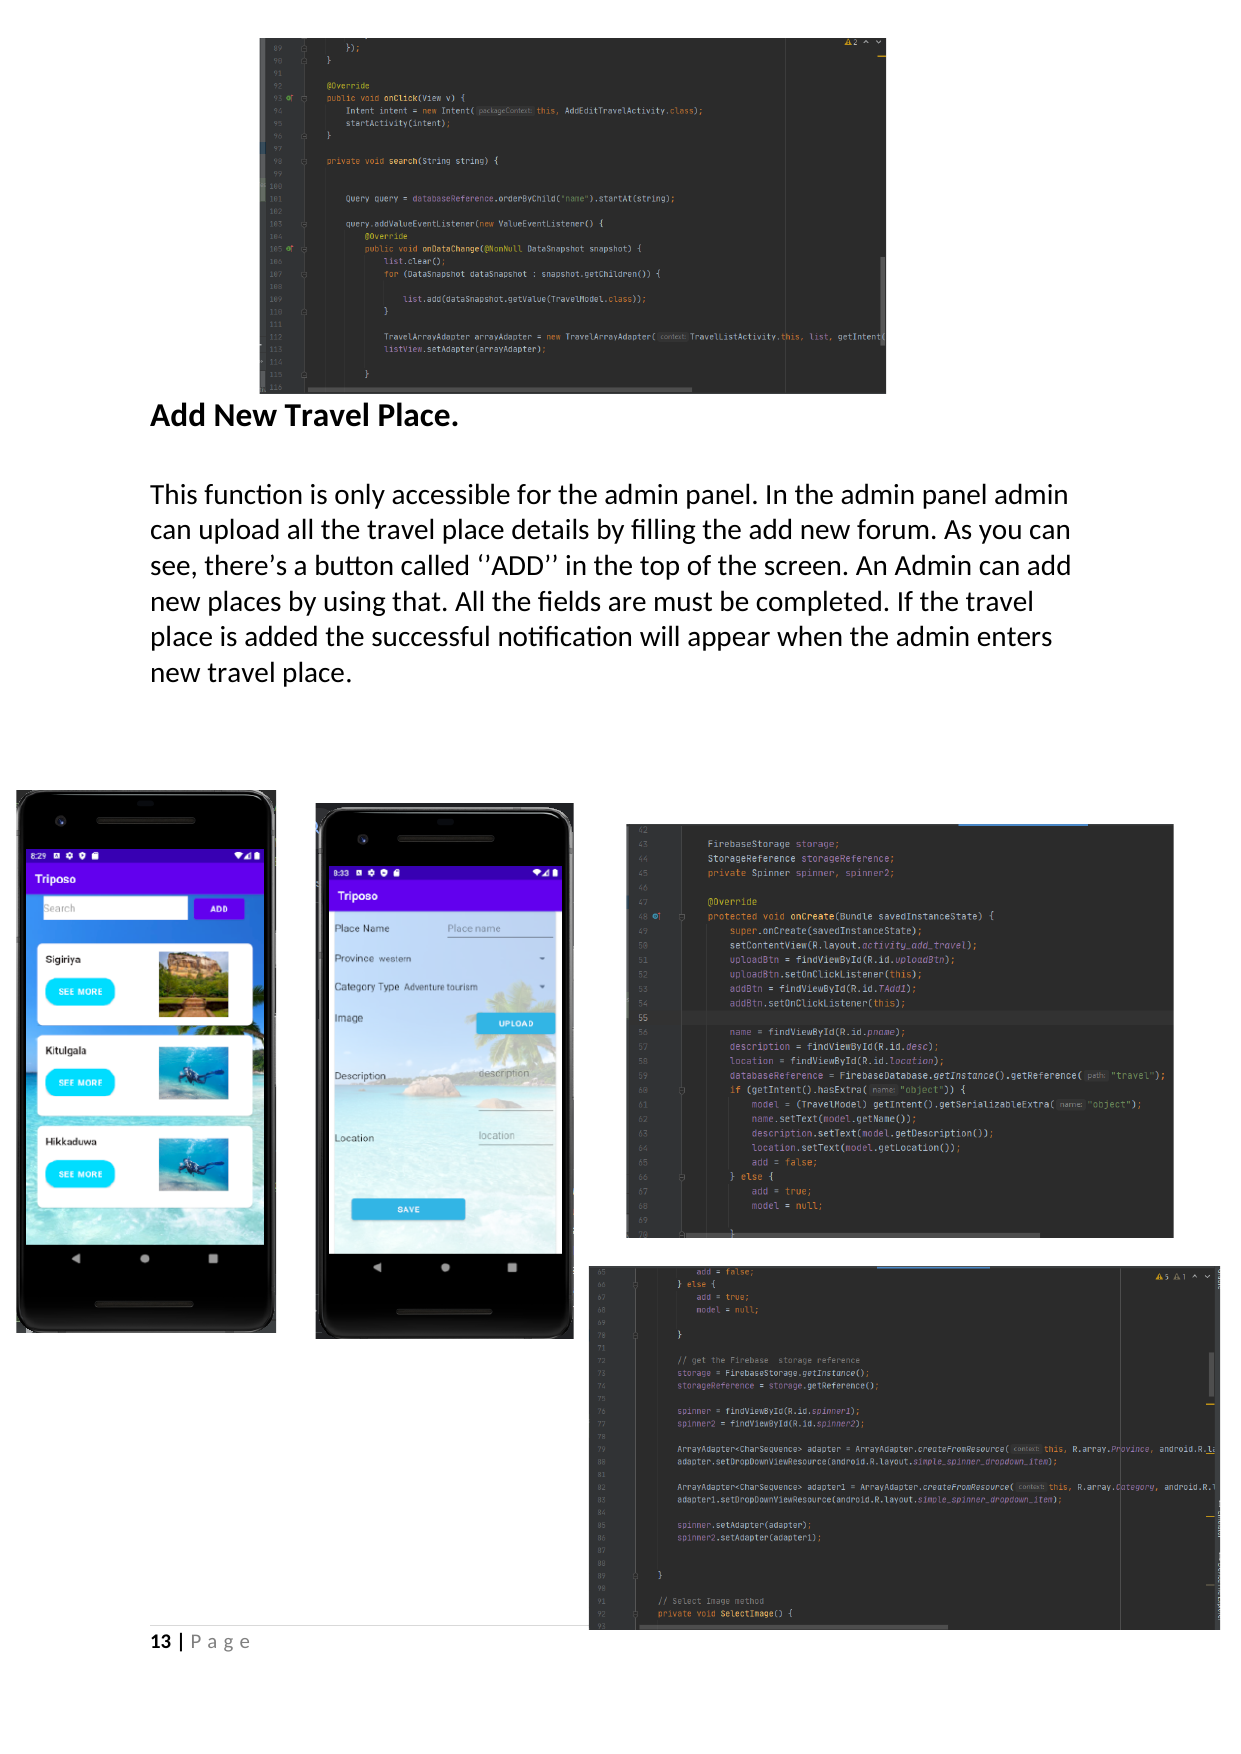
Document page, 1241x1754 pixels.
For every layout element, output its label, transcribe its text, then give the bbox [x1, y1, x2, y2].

picture [16, 790, 277, 1333]
picture [588, 1266, 1221, 1630]
picture [315, 803, 574, 1339]
text Add New Travel Place. [150, 394, 1090, 435]
picture [626, 824, 1174, 1238]
text This function is only accessible for the admin panel. In the admin panel admin can upload all the travel place details by filling the add new forum. As you can see, there’s a button called ‘’ADD’’ in the top of the screen. An Admin can add new places by using that. All the fields are must be completed. If the travel place is added the successful notification will appear when the admin enters new travel place. [150, 476, 1090, 689]
picture [259, 38, 887, 394]
